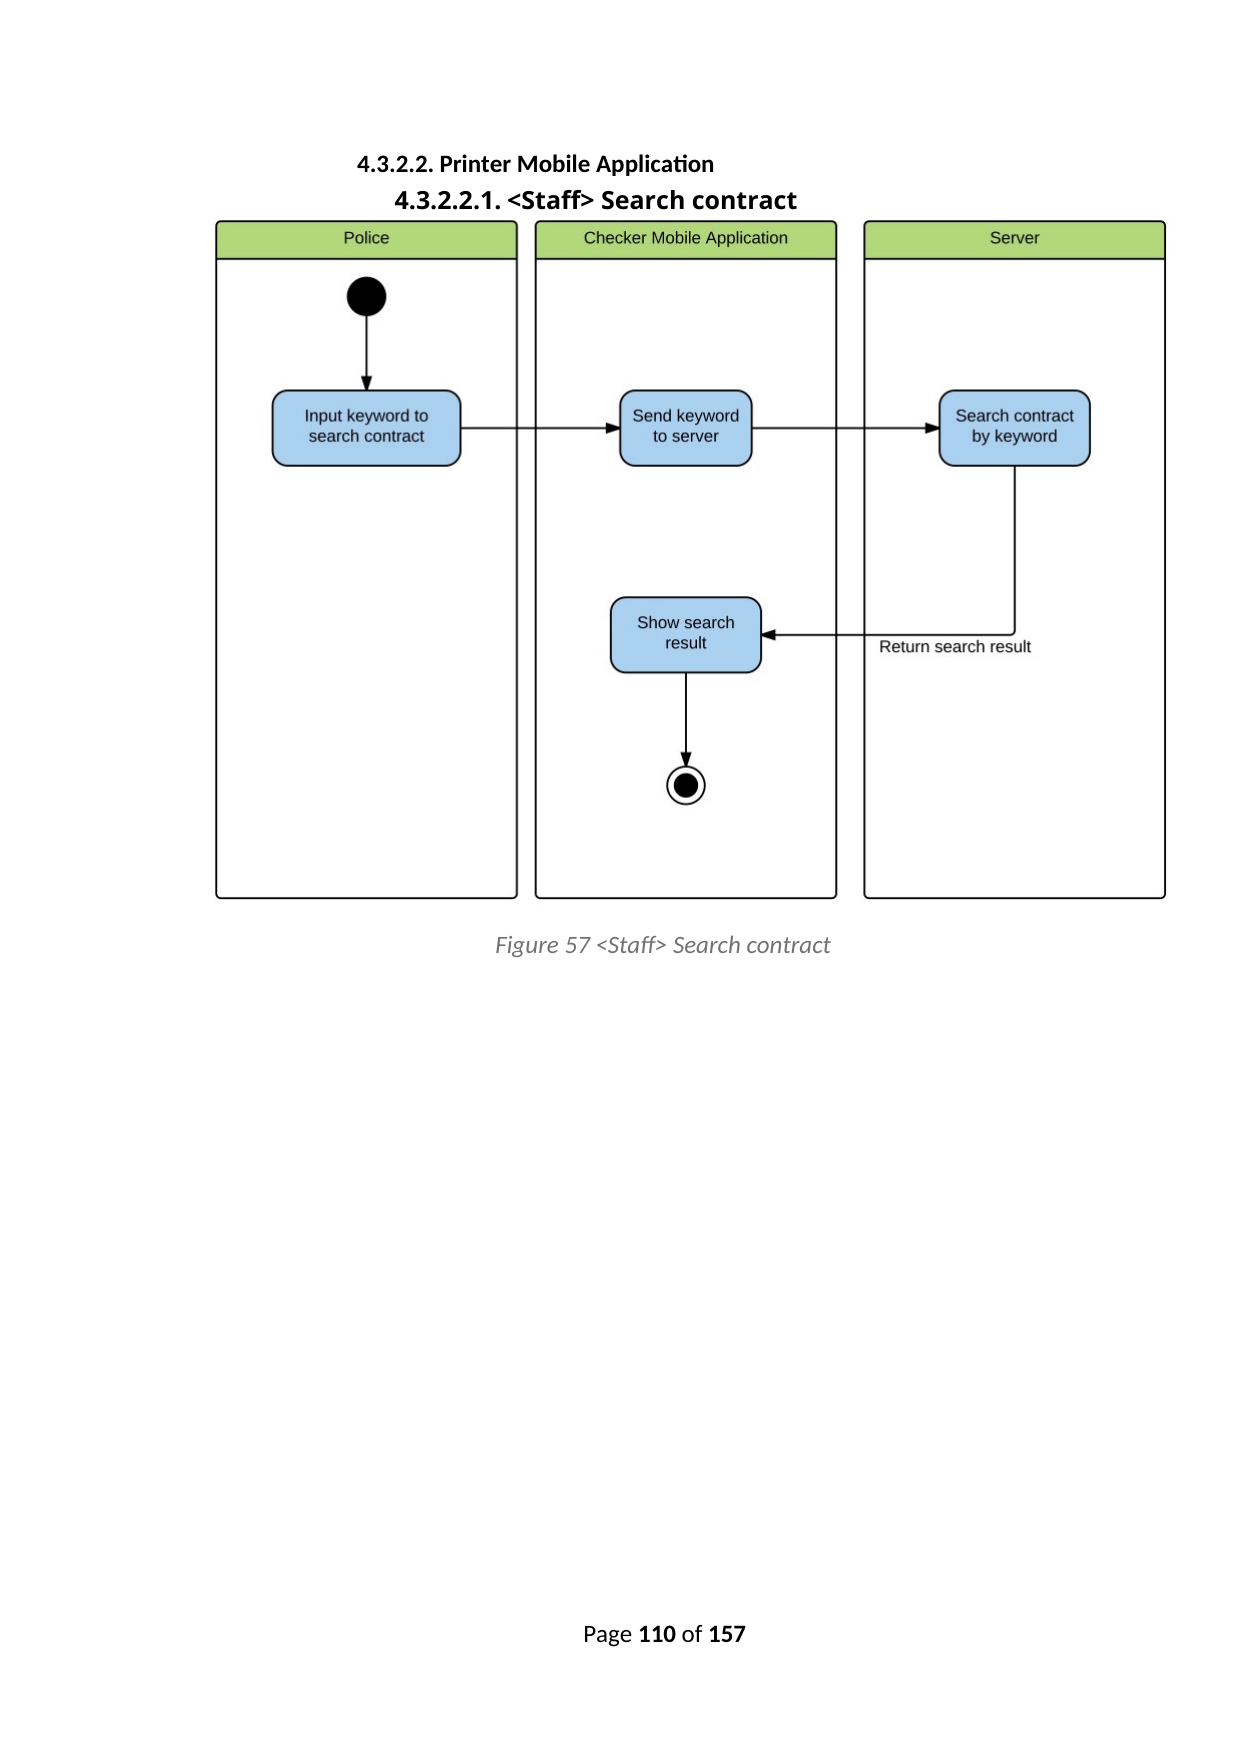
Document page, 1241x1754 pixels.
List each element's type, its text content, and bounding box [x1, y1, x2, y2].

picture [206, 216, 1182, 911]
subtitle Printer Mobile Application [357, 148, 1122, 178]
subtitle <Staff> Search contract [394, 182, 1122, 216]
